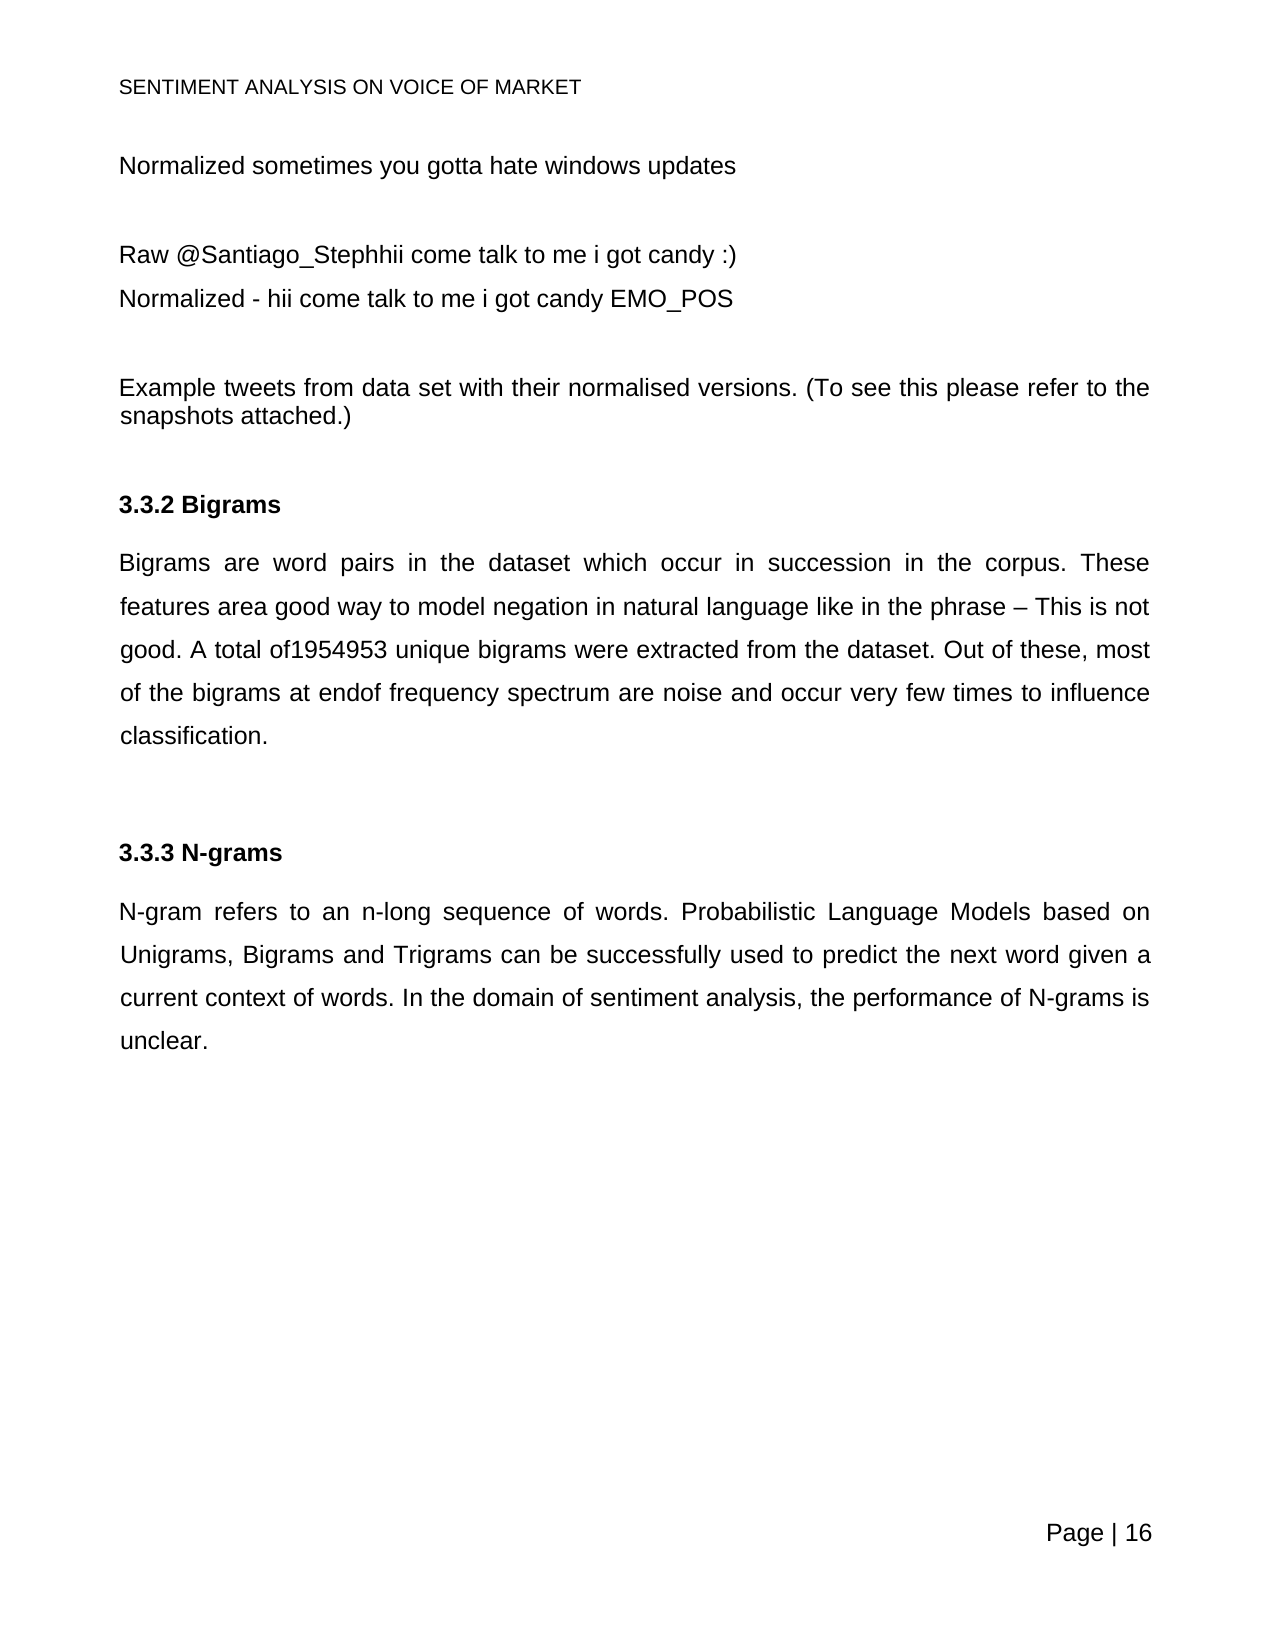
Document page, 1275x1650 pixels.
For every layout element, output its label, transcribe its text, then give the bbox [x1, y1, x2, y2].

text Example tweets from data set with their normalised versions. (To see this please refer to the snapshots attached.) [119, 372, 1152, 430]
text Normalized - hii come talk to me i got candy EMO_POS [119, 284, 1152, 313]
text 3.3.2 Bigrams [119, 490, 1152, 518]
text N-gram refers to an n-long sequence of words. Probabilistic Language Models based on Unigrams, Bigrams and Trigrams can be successfully used to predict the next word given a current context of words. In the domain of sentiment analysis, the performance of N-grams is unclear. [119, 897, 1152, 1055]
text Normalized sometimes you gotta hate windows updates [119, 151, 1152, 180]
text 3.3.3 N-grams [119, 838, 1152, 867]
text Raw @Santiago_Stephhii come talk to me i got candy :) [119, 240, 1152, 268]
text Bigrams are word pairs in the dataset which occur in succession in the corpus. These features area good way to model negation in natural language like in the phrase – This is not good. A total of1954953 unique bigrams were extracted from the dataset. Out of these, most of the bigrams at endof frequency spectrum are noise and occur very few times to influence classification. [119, 548, 1152, 750]
